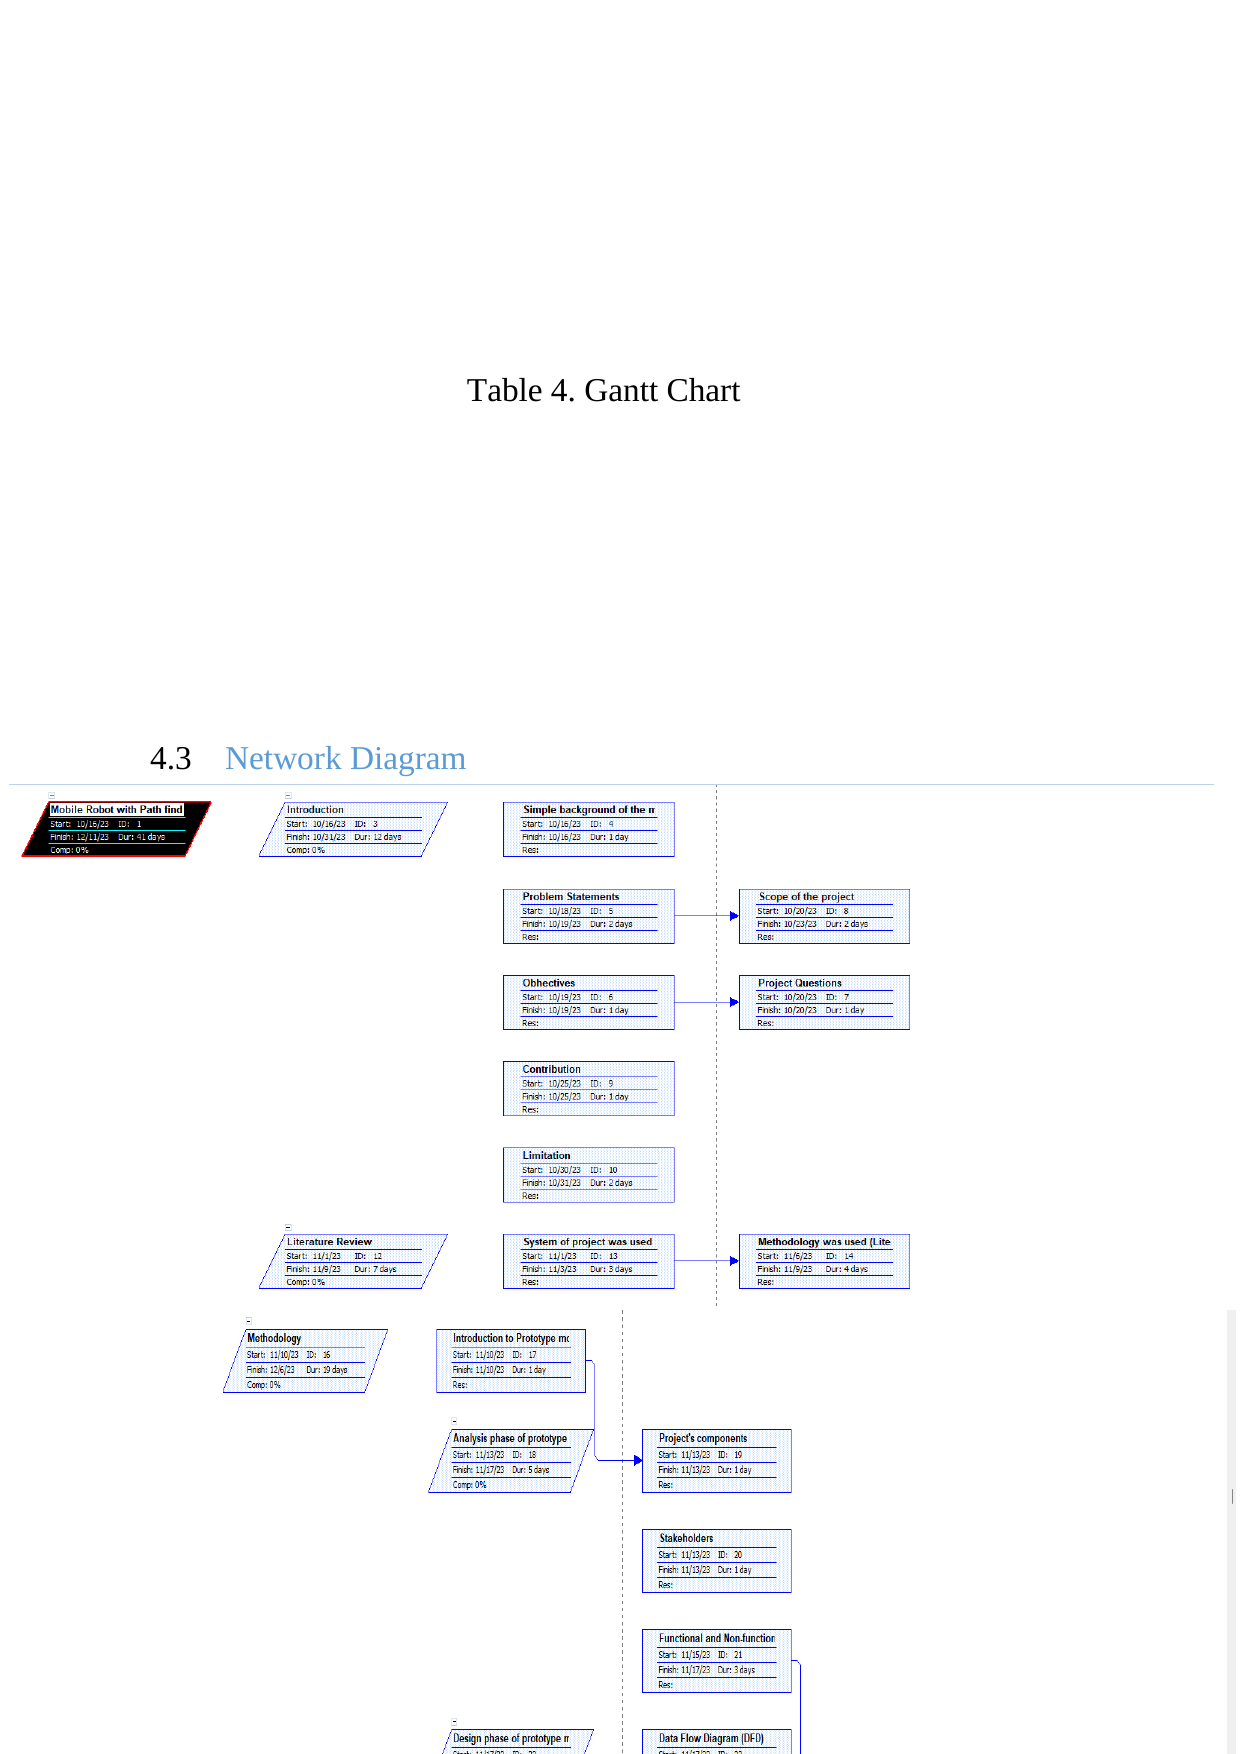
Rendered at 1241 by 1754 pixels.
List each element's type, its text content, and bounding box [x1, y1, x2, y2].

list Network Diagram [150, 738, 1090, 776]
picture [9, 784, 1214, 1308]
list Table 4. Gantt Chart [225, 370, 1090, 409]
picture [9, 1310, 1236, 1754]
